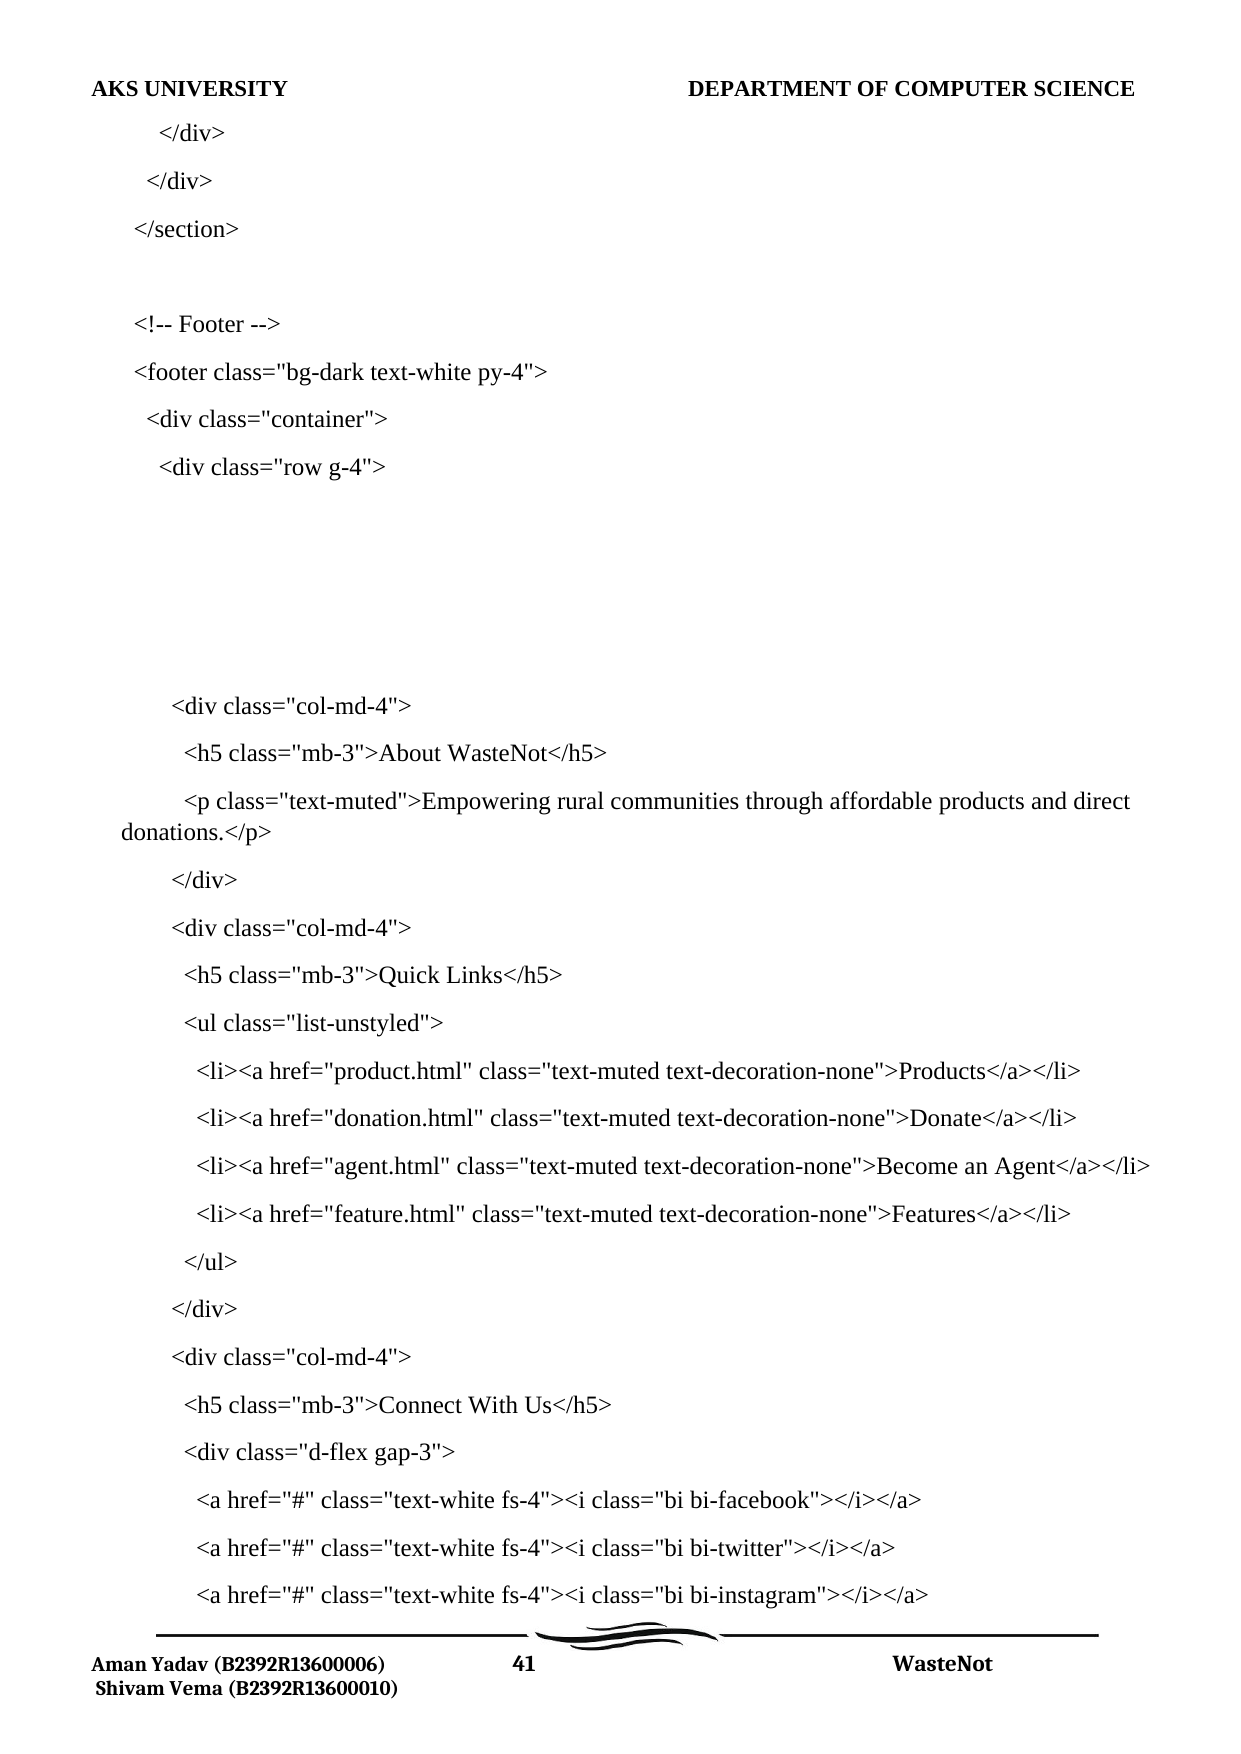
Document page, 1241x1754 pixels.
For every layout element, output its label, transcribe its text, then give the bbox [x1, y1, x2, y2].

text <li><a href="product.html" class="text-muted text-decoration-none">Products</a></li> [121, 1056, 1162, 1084]
text <h5 class="mb-3">Connect With Us</h5> [121, 1390, 1162, 1418]
picture [156, 1618, 1100, 1651]
text <a href="#" class="text-white fs-4"><i class="bi bi-facebook"></i></a> [121, 1485, 1162, 1514]
text <li><a href="feature.html" class="text-muted text-decoration-none">Features</a></li> [121, 1199, 1162, 1228]
text <div class="col-md-4"> [121, 1342, 1162, 1371]
text <h5 class="mb-3">Quick Links</h5> [121, 960, 1162, 989]
text </div> [121, 166, 1162, 195]
text <footer class="bg-dark text-white py-4"> [121, 357, 1162, 386]
text <div class="d-flex gap-3"> [121, 1437, 1162, 1466]
text <li><a href="donation.html" class="text-muted text-decoration-none">Donate</a></li> [121, 1103, 1162, 1132]
text <p class="text-muted">Empowering rural communities through affordable products and direct donations.</p> [121, 786, 1162, 846]
text <li><a href="agent.html" class="text-muted text-decoration-none">Become an Agent</a></li> [121, 1151, 1162, 1180]
text <a href="#" class="text-white fs-4"><i class="bi bi-twitter"></i></a> [121, 1533, 1162, 1562]
text </ul> [121, 1247, 1162, 1275]
text <div class="col-md-4"> [121, 913, 1162, 941]
text </section> [121, 214, 1162, 242]
text <ul class="list-unstyled"> [121, 1008, 1162, 1037]
text <div class="row g-4"> [121, 452, 1162, 481]
text </div> [121, 1294, 1162, 1323]
text <div class="container"> [121, 404, 1162, 433]
text <!-- Footer --> [121, 309, 1162, 338]
text </div> [121, 865, 1162, 894]
text <a href="#" class="text-white fs-4"><i class="bi bi-instagram"></i></a> [121, 1581, 1162, 1609]
text <h5 class="mb-3">About WasteNot</h5> [121, 738, 1162, 767]
text </div> [121, 118, 1162, 147]
text <div class="col-md-4"> [121, 691, 1162, 719]
